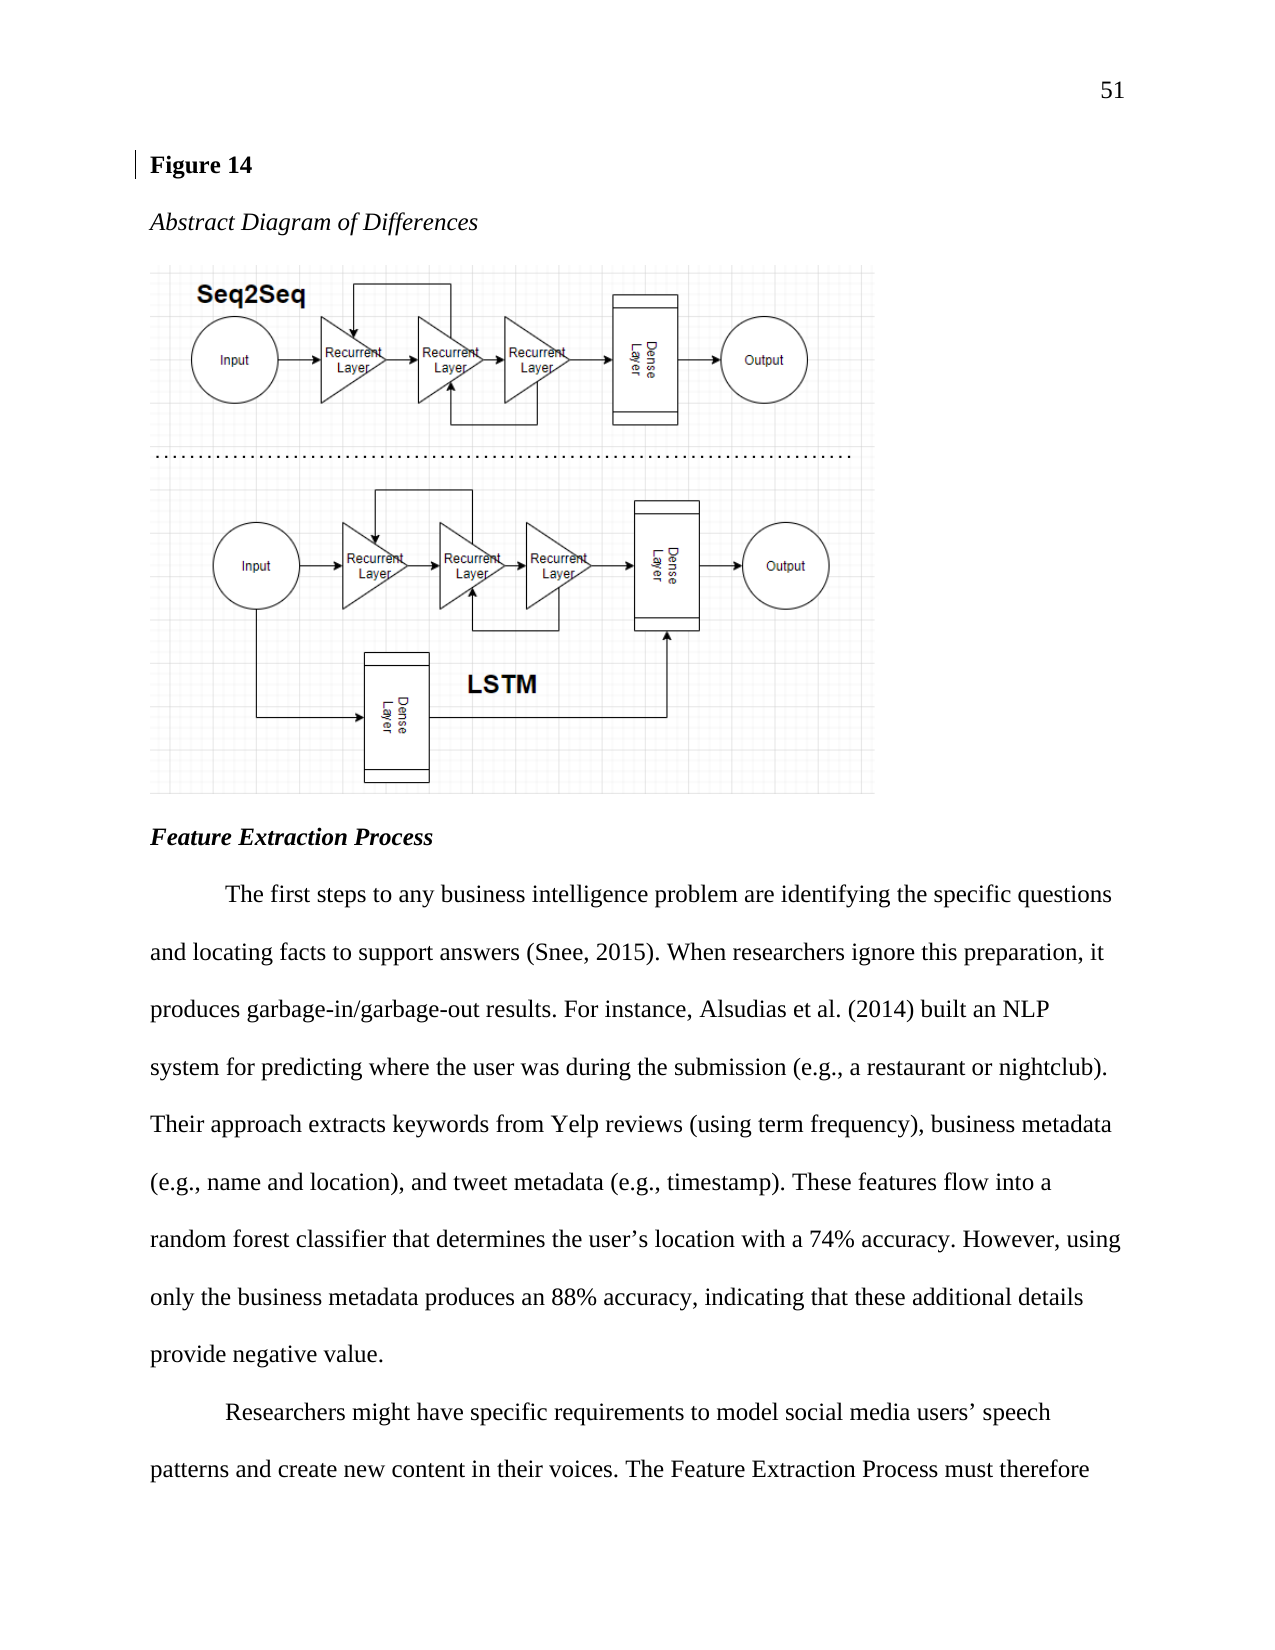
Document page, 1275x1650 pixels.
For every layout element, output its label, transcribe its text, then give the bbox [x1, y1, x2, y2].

text Figure 14 Abstract Diagram of Differences [150, 150, 1125, 236]
picture [150, 265, 875, 794]
subtitle Feature Extraction Process [150, 822, 1125, 851]
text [150, 1397, 1125, 1483]
text The first steps to any business intelligence problem are identifying the specific questions and locating facts to support answers. When researchers ignore this preparation, it produces garbage-in/garbage-out results. For instance, Alsudias et al. (2014) built an NLP system for predicting where the user was during the submission (e.g., a restaurant or nightclub). Their approach extracts keywords from Yelp reviews (using term frequency), business metadata (e.g., name and location), and tweet metadata (e.g., timestamp). These features flow into a random forest classifier that determines the user’s location with a 74% accuracy. However, using only the business metadata produces an 88% accuracy, indicating that these additional details provide negative value. [150, 879, 1125, 1368]
